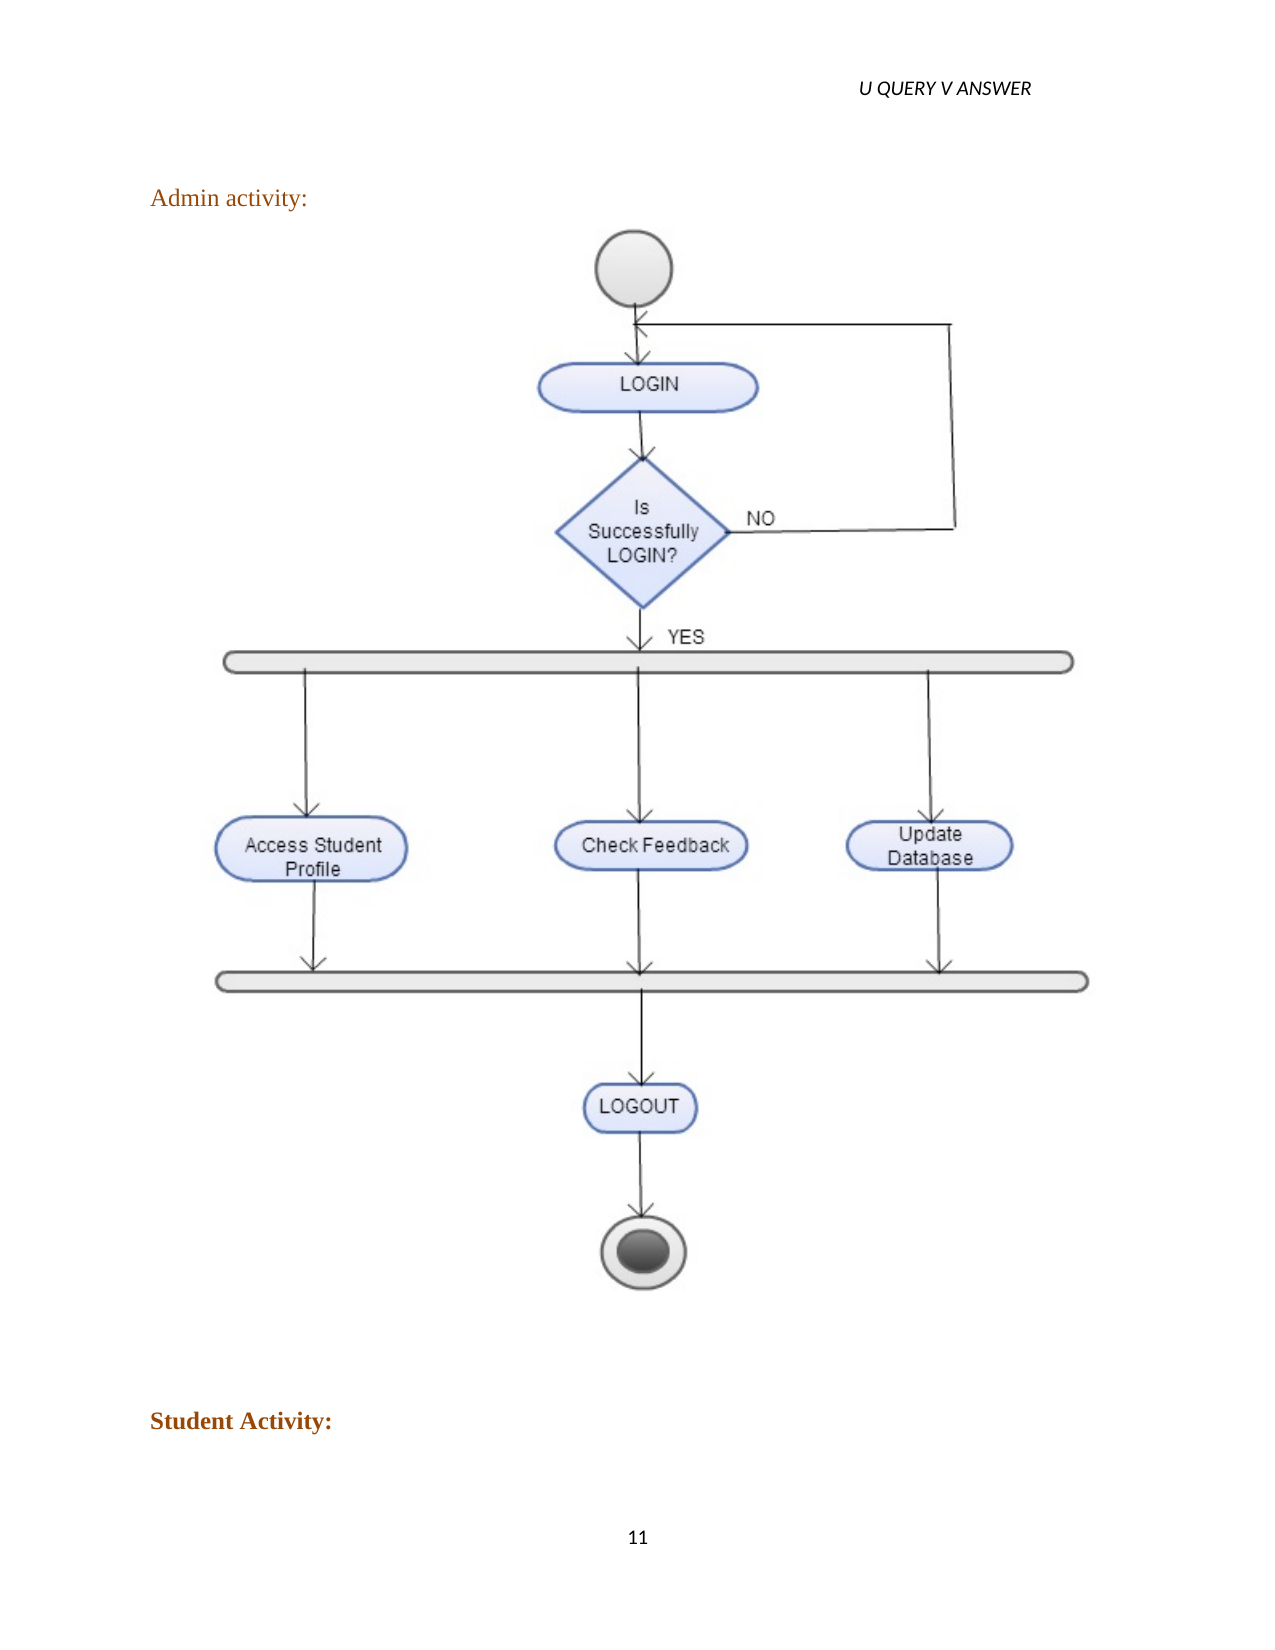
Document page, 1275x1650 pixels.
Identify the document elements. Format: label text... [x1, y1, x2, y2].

text Admin activity: [150, 183, 1153, 212]
text Student Activity: [150, 1406, 1125, 1435]
picture [199, 216, 1104, 1304]
